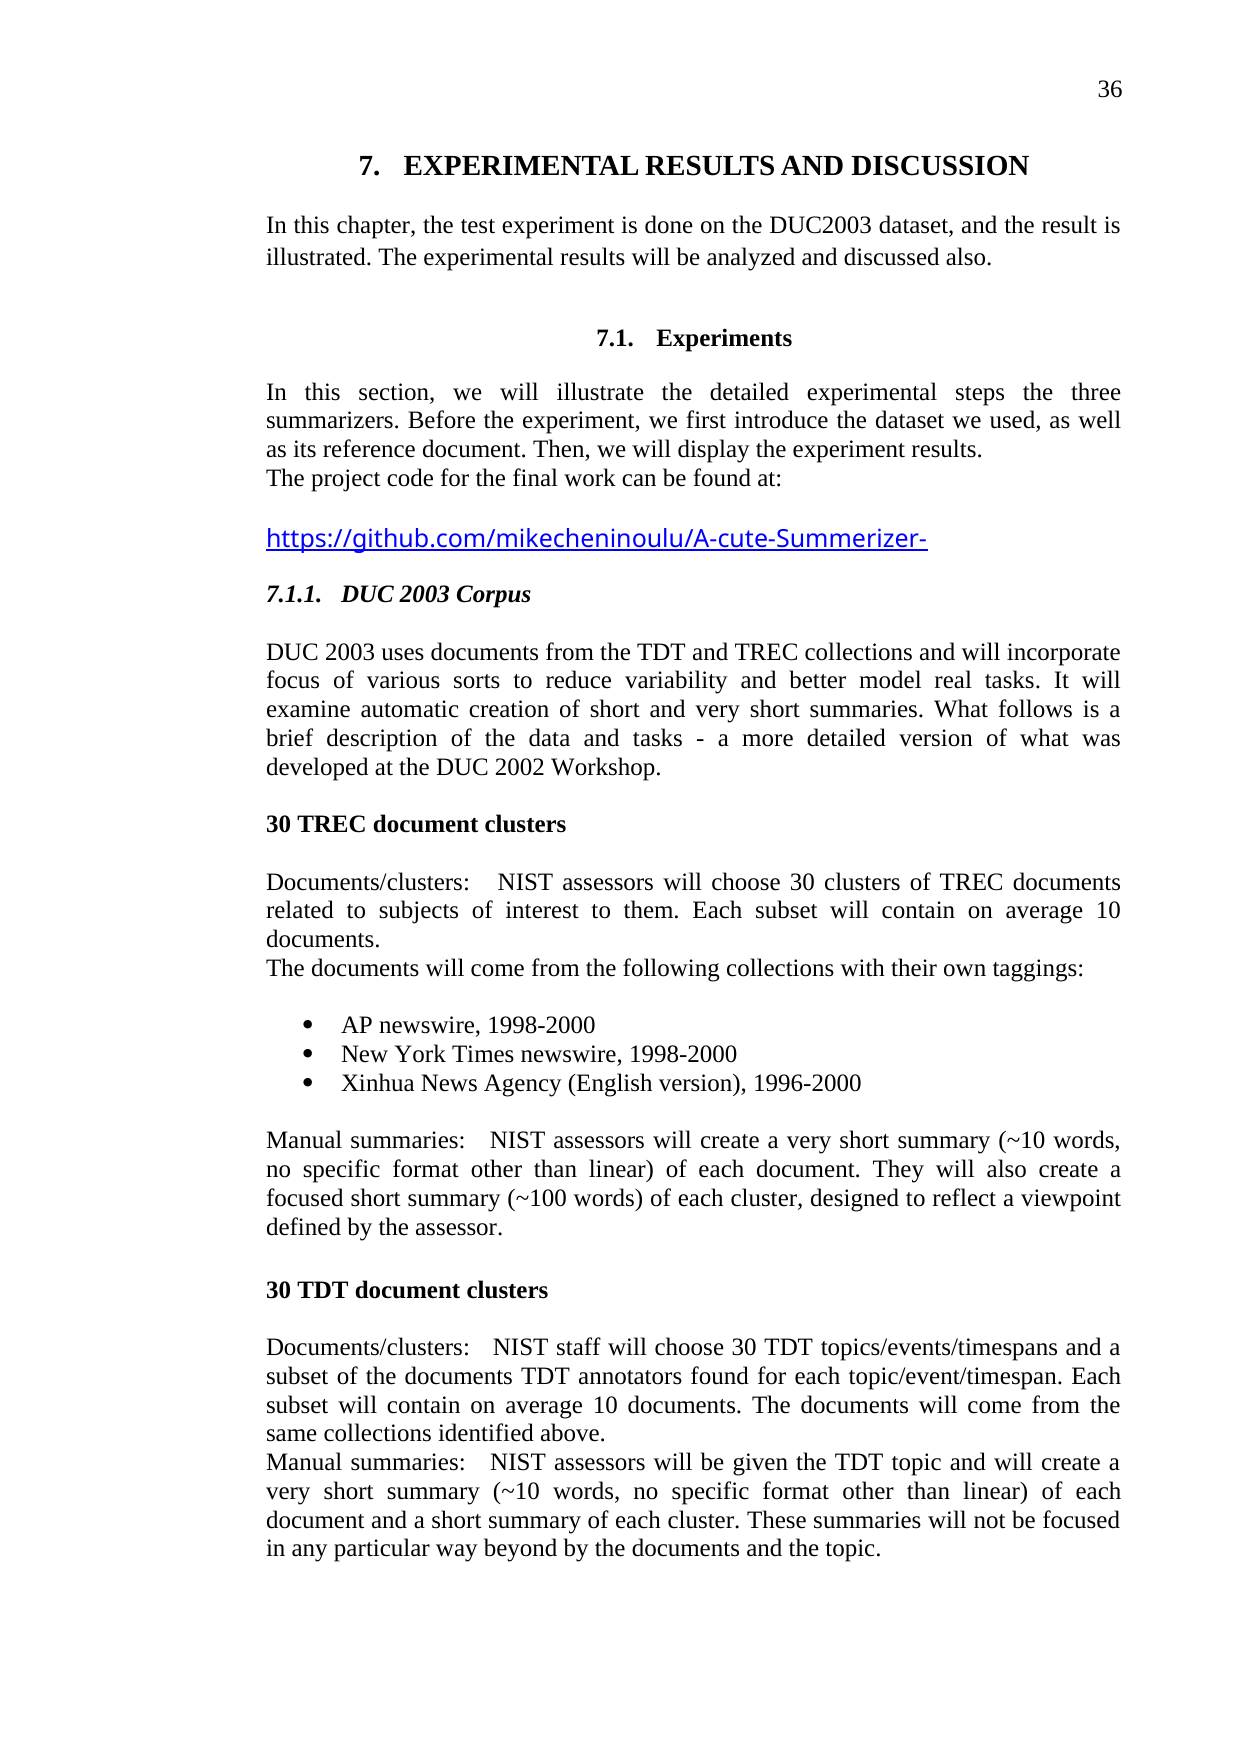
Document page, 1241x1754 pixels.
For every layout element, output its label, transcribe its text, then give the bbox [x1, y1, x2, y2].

text The documents will come from the following collections with their own taggings: [266, 953, 1122, 982]
list AP newswire, 1998-2000 [303, 1011, 1122, 1039]
text Manual summaries: NIST assessors will be given the TDT topic and will create a very short summary (~10 words, no specific format other than linear) of each document and a short summary of each cluster. These summaries will not be focused in any particular way beyond by the documents and the topic. [266, 1447, 1122, 1562]
text https://github.com/mikecheninoulu/A-cute-Summerizer- [266, 520, 1122, 554]
list New York Times newswire, 1998-2000 [303, 1039, 1122, 1068]
text The project code for the final work can be found at: [266, 463, 1122, 492]
list DUC 2003 Corpus [266, 579, 1122, 608]
text Documents/clusters: NIST staff will choose 30 TDT topics/events/timespans and a subset of the documents TDT annotators found for each topic/event/timespan. Each subset will contain on average 10 documents. The documents will come from the same collections identified above. [266, 1332, 1122, 1447]
subtitle Experiments [266, 323, 1122, 352]
subtitle EXPERIMENTAL RESULTS AND DISCUSSION [266, 148, 1122, 181]
text 30 TREC document clusters [266, 809, 1122, 838]
text 30 TDT document clusters [266, 1275, 1122, 1303]
text In this section, we will illustrate the detailed experimental steps the three summarizers. Before the experiment, we first introduce the dataset we used, as well as its reference document. Then, we will display the experiment results. [266, 377, 1122, 463]
text Documents/clusters: NIST assessors will choose 30 clusters of TREC documents related to subjects of interest to them. Each subset will contain on average 10 documents. [266, 867, 1122, 953]
text Manual summaries: NIST assessors will create a very short summary (~10 words, no specific format other than linear) of each document. They will also create a focused short summary (~100 words) of each cluster, designed to reflect a viewpoint defined by the assessor. [266, 1126, 1122, 1241]
text In this chapter, the test experiment is done on the DUC2003 dataset, and the result is illustrated. The experimental results will be analyzed and discussed also. [266, 210, 1122, 273]
list Xinhua News Agency (English version), 1996-2000 [303, 1068, 1122, 1097]
text DUC 2003 uses documents from the TDT and TREC collections and will incorporate focus of various sorts to reduce variability and better model real tasks. It will examine automatic creation of short and very short summaries. What follows is a brief description of the data and tasks - a more detailed version of what was developed at the DUC 2002 Workshop. [266, 637, 1122, 781]
